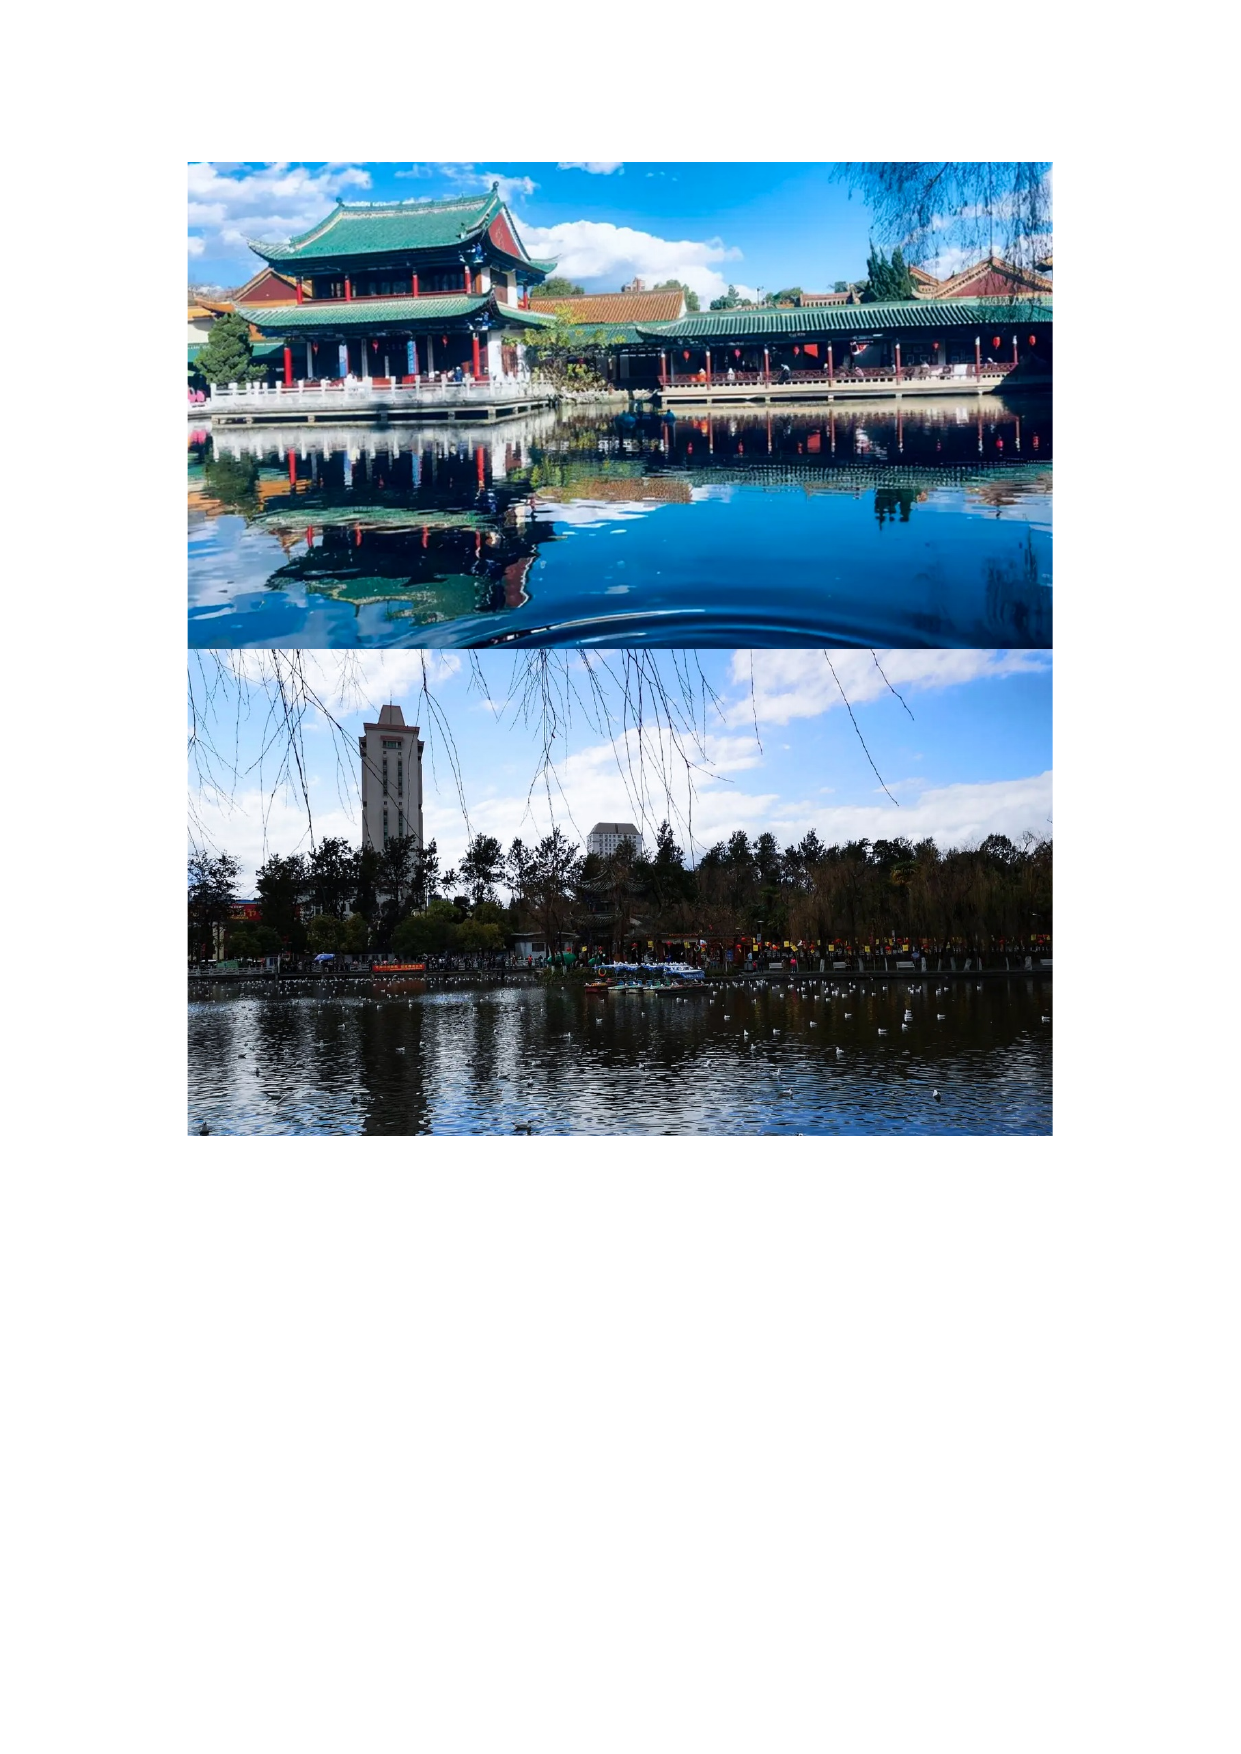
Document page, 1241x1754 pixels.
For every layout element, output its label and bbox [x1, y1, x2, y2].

picture [187, 162, 1053, 1136]
picture [558, 162, 623, 174]
picture [653, 162, 664, 168]
picture [665, 162, 683, 171]
